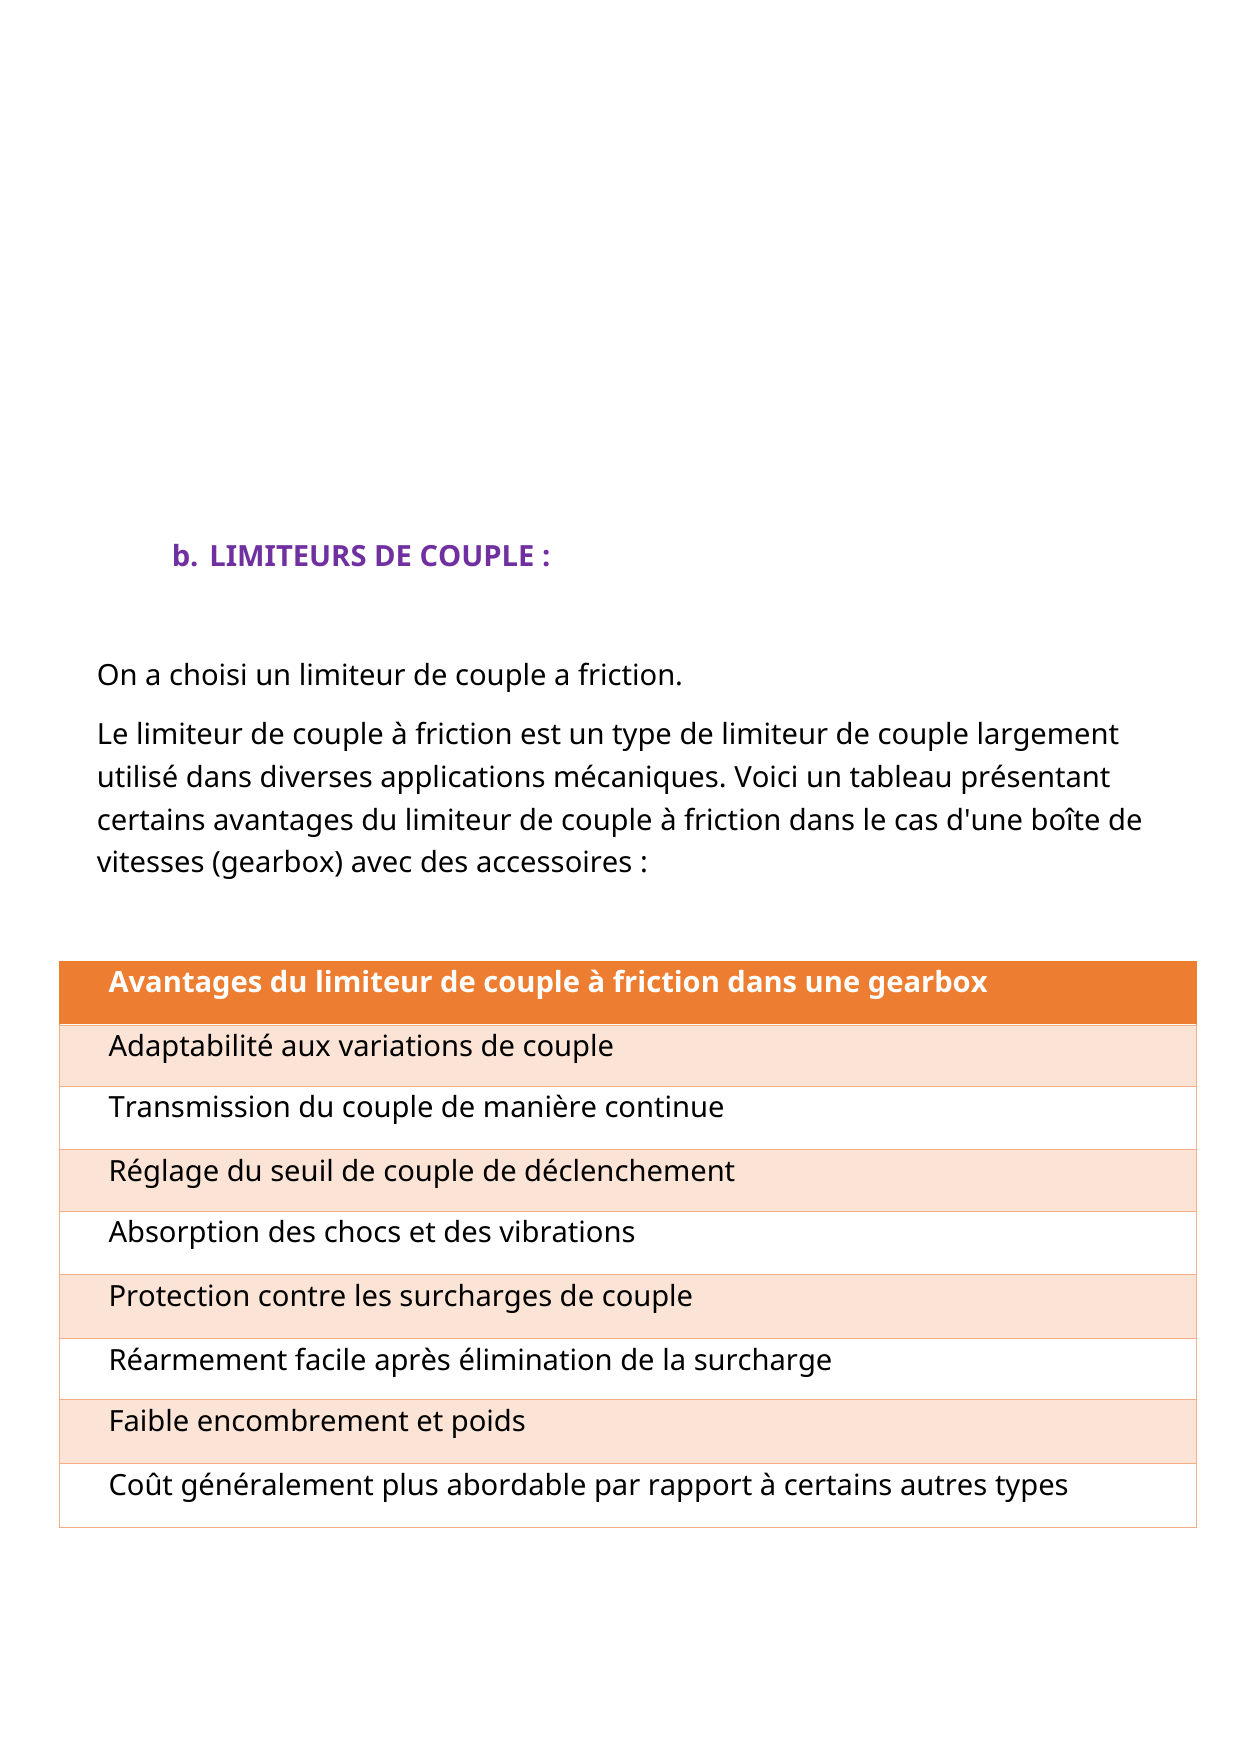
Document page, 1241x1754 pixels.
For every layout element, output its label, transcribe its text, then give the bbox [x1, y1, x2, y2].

table_header Avantages du limiteur de couple à friction dans une gearbox [60, 962, 1196, 1024]
table_cell Adaptabilité aux variations de couple [60, 1026, 1196, 1086]
table_cell Protection contre les surcharges de couple [60, 1275, 1196, 1338]
table_cell Absorption des chocs et des vibrations [60, 1212, 1196, 1274]
table_cell Coût généralement plus abordable par rapport à certains autres types [60, 1464, 1196, 1527]
table_cell Transmission du couple de manière continue [60, 1087, 1196, 1149]
list LIMITEURS DE COUPLE : [172, 535, 1181, 574]
table_cell Réarmement facile après élimination de la surcharge [60, 1339, 1196, 1399]
text Le limiteur de couple à friction est un type de limiteur de couple largement utilisé dans diverses applications mécaniques. Voici un tableau présentant certains avantages du limiteur de couple à friction dans le cas d'une boîte de vitesses (gearbox) avec des accessoires : [97, 713, 1181, 881]
table_cell Réglage du seuil de couple de déclenchement [60, 1150, 1196, 1211]
text On a choisi un limiteur de couple a friction. [97, 654, 1181, 693]
table_cell Faible encombrement et poids [60, 1400, 1196, 1463]
